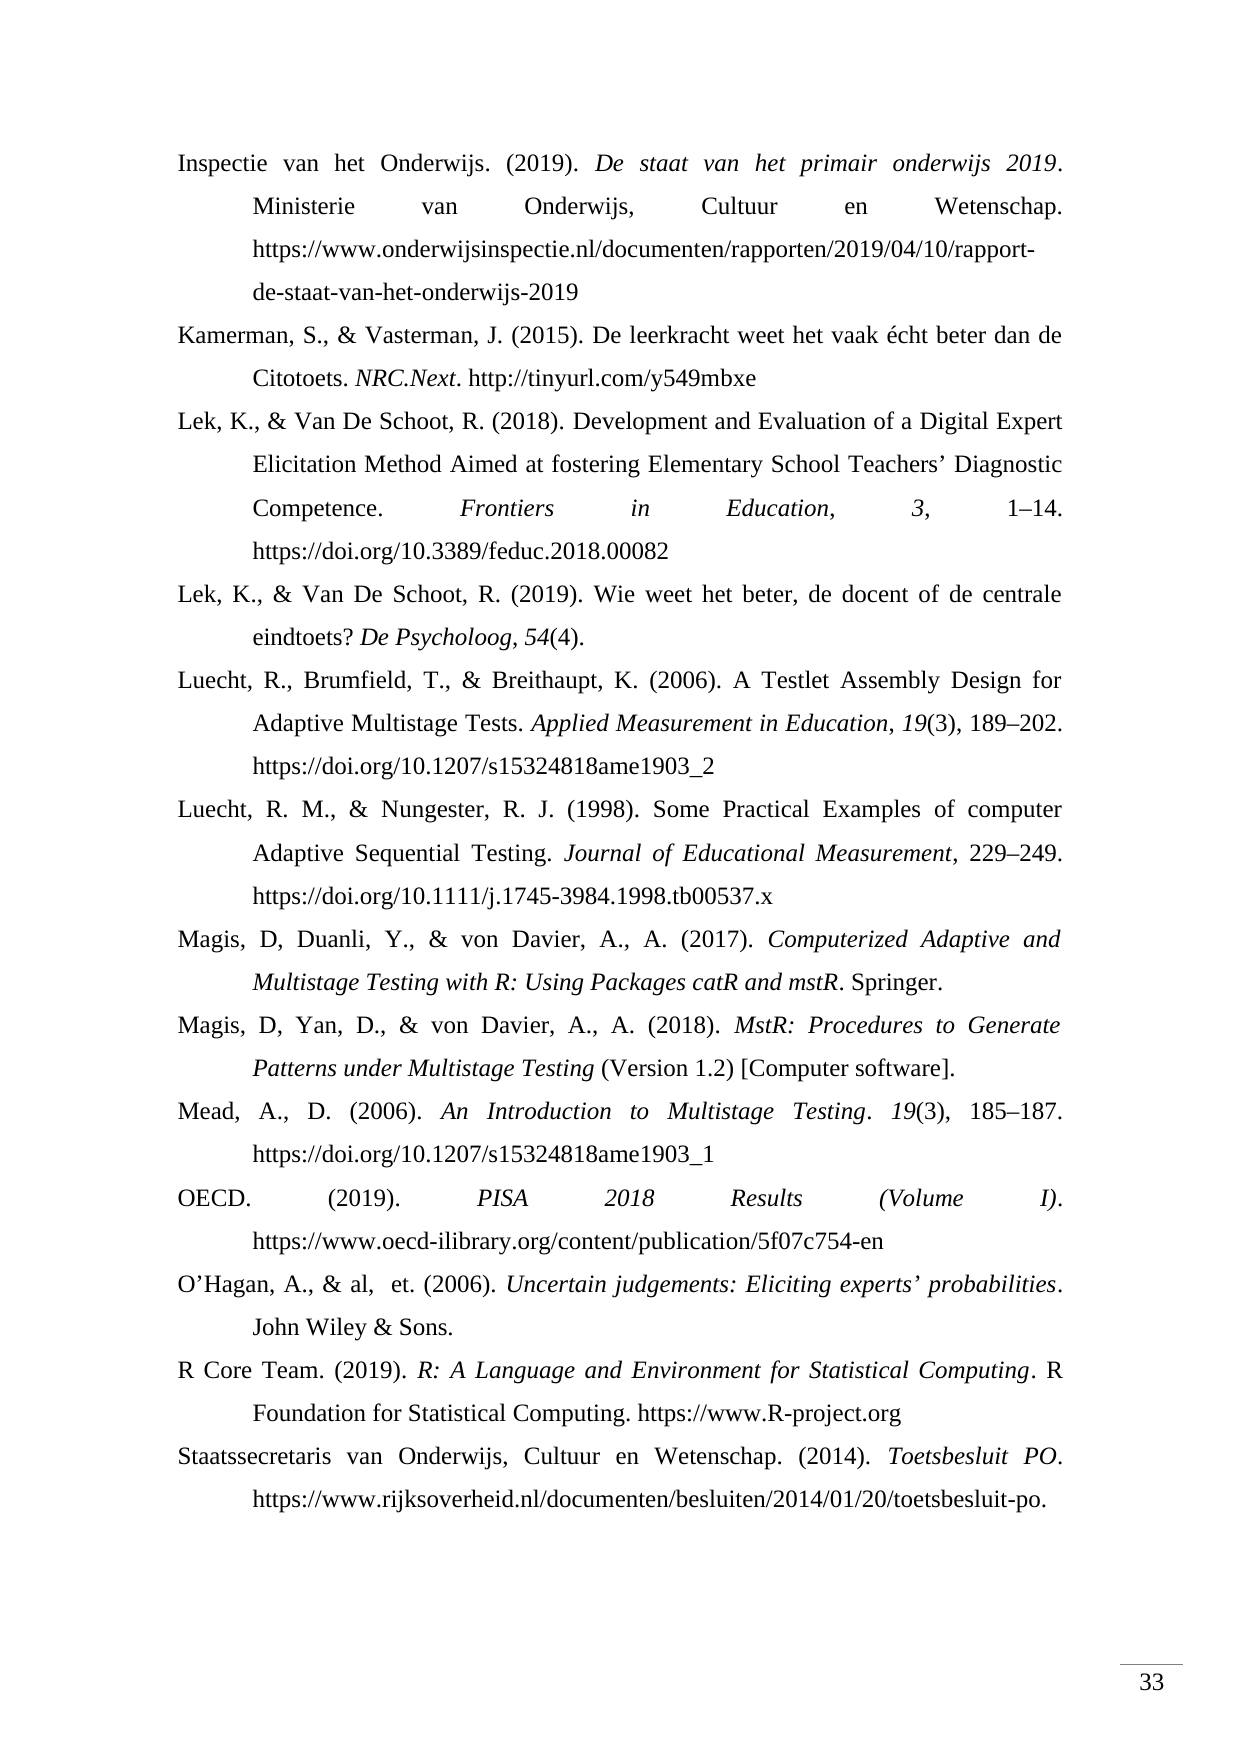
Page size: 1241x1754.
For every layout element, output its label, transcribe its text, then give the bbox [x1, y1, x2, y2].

text Luecht, R. M., & Nungester, R. J. (1998). Some Practical Examples of computer Adaptive Sequential Testing. Journal of Educational Measurement, 229–249. https://doi.org/10.1111/j.1745-3984.1998.tb00537.x [177, 794, 1063, 909]
text Magis, D, Duanli, Y., & von Davier, A., A. (2017). Computerized Adaptive and Multistage Testing with R: Using Packages catR and mstR. Springer. [177, 924, 1063, 996]
text Kamerman, S., & Vasterman, J. (2015). De leerkracht weet het vaak écht beter dan de Citotoets. NRC.Next. http://tinyurl.com/y549mbxe [177, 320, 1063, 392]
text Magis, D, Yan, D., & von Davier, A., A. (2018). MstR: Procedures to Generate Patterns under Multistage Testing (Version 1.2) [Computer software]. [177, 1010, 1063, 1082]
text Lek, K., & Van De Schoot, R. (2018). Development and Evaluation of a Digital Expert Elicitation Method Aimed at fostering Elementary School Teachers’ Diagnostic Competence. Frontiers in Education, 3, 1–14. https://doi.org/10.3389/feduc.2018.00082 [177, 406, 1063, 564]
text Lek, K., & Van De Schoot, R. (2019). Wie weet het beter, de docent of de centrale eindtoets? De Psycholoog, 54(4). [177, 579, 1063, 651]
text OECD. (2019). PISA 2018 Results (Volume I). https://www.oecd-ilibrary.org/content/publication/5f07c754-en [177, 1183, 1063, 1254]
text Luecht, R., Brumfield, T., & Breithaupt, K. (2006). A Testlet Assembly Design for Adaptive Multistage Tests. Applied Measurement in Education, 19(3), 189–202. https://doi.org/10.1207/s15324818ame1903_2 [177, 665, 1063, 780]
text Inspectie van het Onderwijs. (2019). De staat van het primair onderwijs 2019. Ministerie van Onderwijs, Cultuur en Wetenschap. https://www.onderwijsinspectie.nl/documenten/rapporten/2019/04/10/rapport-de-staat-van-het-onderwijs-2019 [177, 148, 1063, 306]
text O’Hagan, A., & al, et. (2006). Uncertain judgements: Eliciting experts’ probabilities. John Wiley & Sons. [177, 1269, 1063, 1341]
text Mead, A., D. (2006). An Introduction to Multistage Testing. 19(3), 185–187. https://doi.org/10.1207/s15324818ame1903_1 [177, 1096, 1063, 1168]
text Staatssecretaris van Onderwijs, Cultuur en Wetenschap. (2014). Toetsbesluit PO. https://www.rijksoverheid.nl/documenten/besluiten/2014/01/20/toetsbesluit-po. [177, 1441, 1063, 1513]
text R Core Team. (2019). R: A Language and Environment for Statistical Computing. R Foundation for Statistical Computing. https://www.R-project.org [177, 1355, 1063, 1427]
